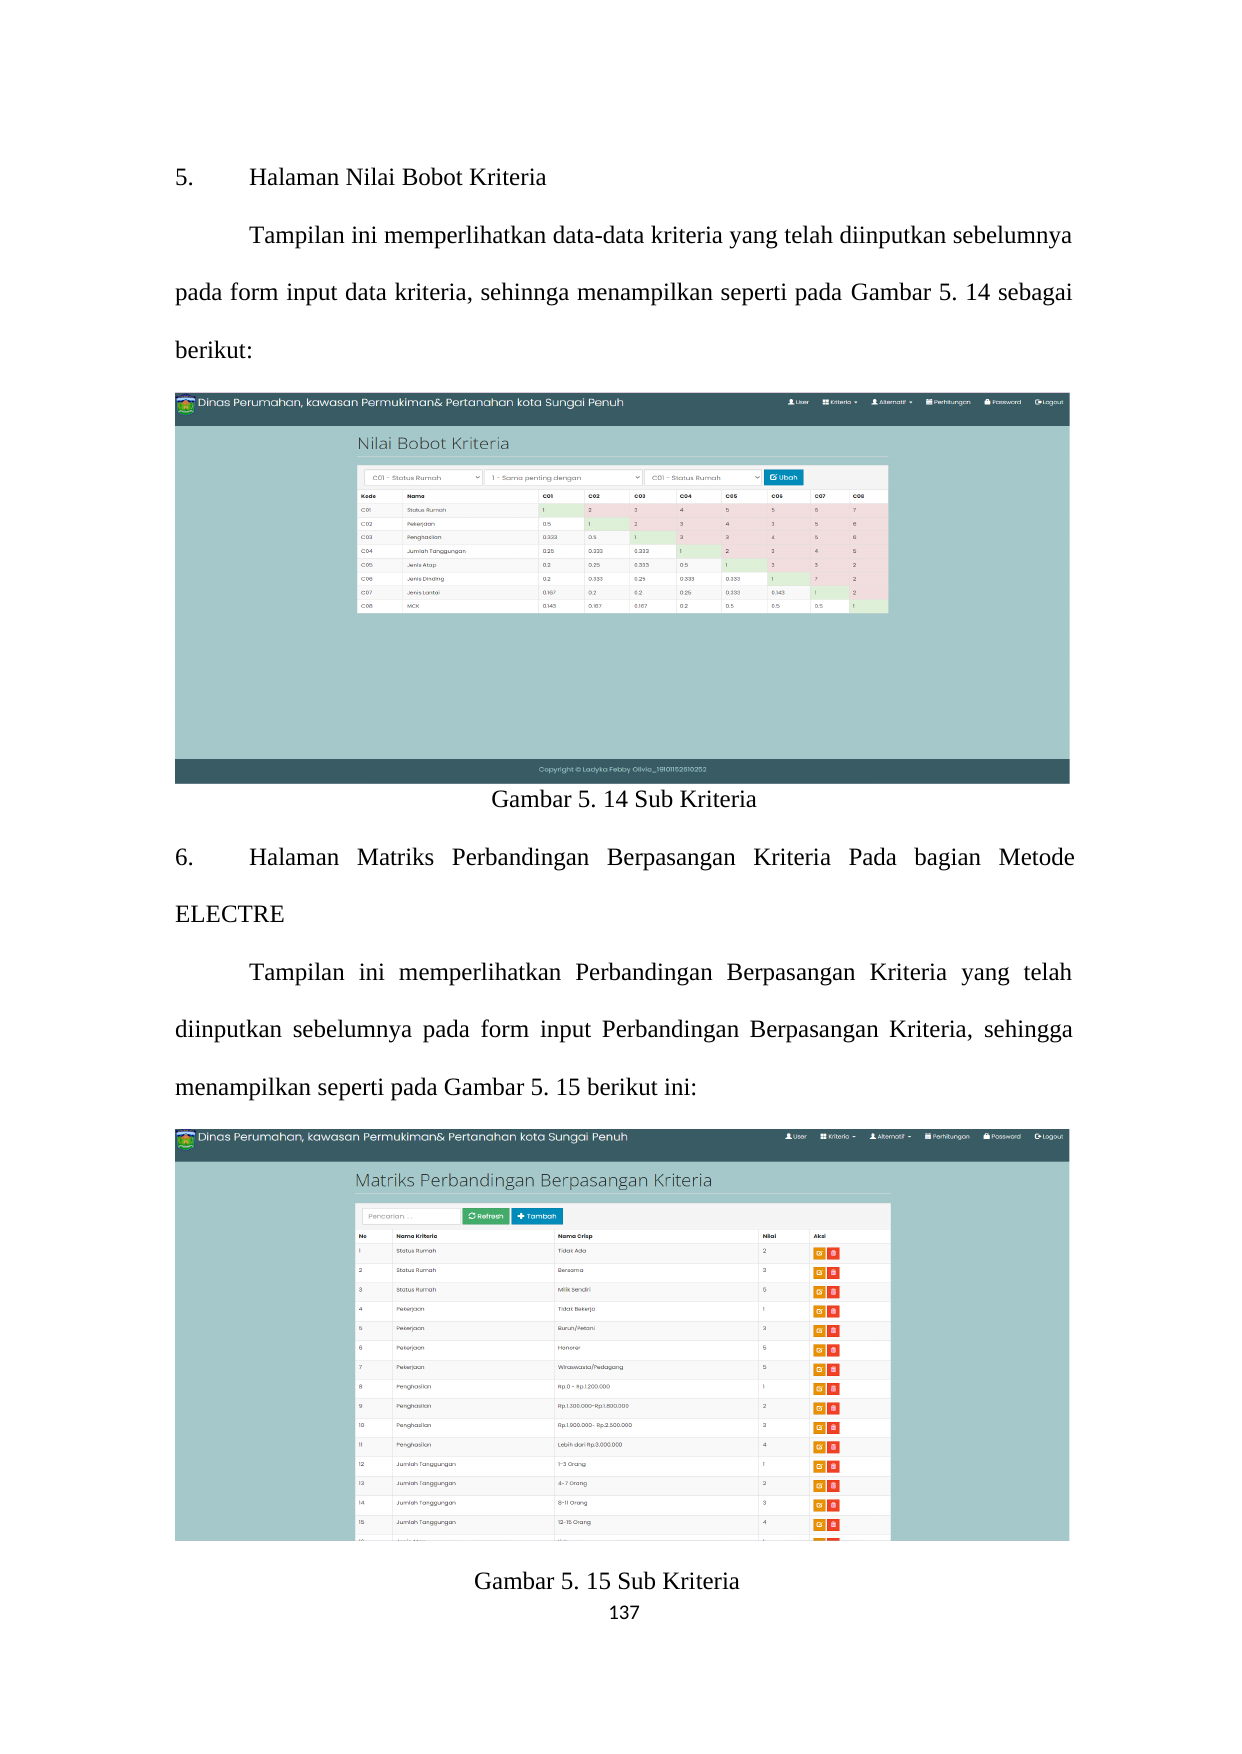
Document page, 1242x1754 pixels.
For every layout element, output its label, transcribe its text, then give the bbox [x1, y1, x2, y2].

list Tampilan ini memperlihatkan Perbandingan Berpasangan Kriteria yang telah diinputkan sebelumnya pada form input Perbandingan Berpasangan Kriteria, sehingga menampilkan seperti pada Gambar 5. 15 berikut ini: [175, 957, 1073, 1100]
picture [175, 1129, 1070, 1541]
text Tampilan ini memperlihatkan data-data kriteria yang telah diinputkan sebelumnya pada form input data kriteria, sehinnga menampilkan seperti pada Gambar 5. 14 sebagai berikut: [175, 220, 1073, 364]
text Gambar 5. 14 Sub Kriteria [175, 784, 1073, 813]
text Gambar 5. 15 Sub Kriteria [175, 1566, 1073, 1595]
list Halaman Nilai Bobot Kriteria [175, 162, 1073, 191]
list Halaman Matriks Perbandingan Berpasangan Kriteria Pada bagian Metode ELECTRE [175, 842, 1075, 928]
picture [175, 392, 1070, 784]
